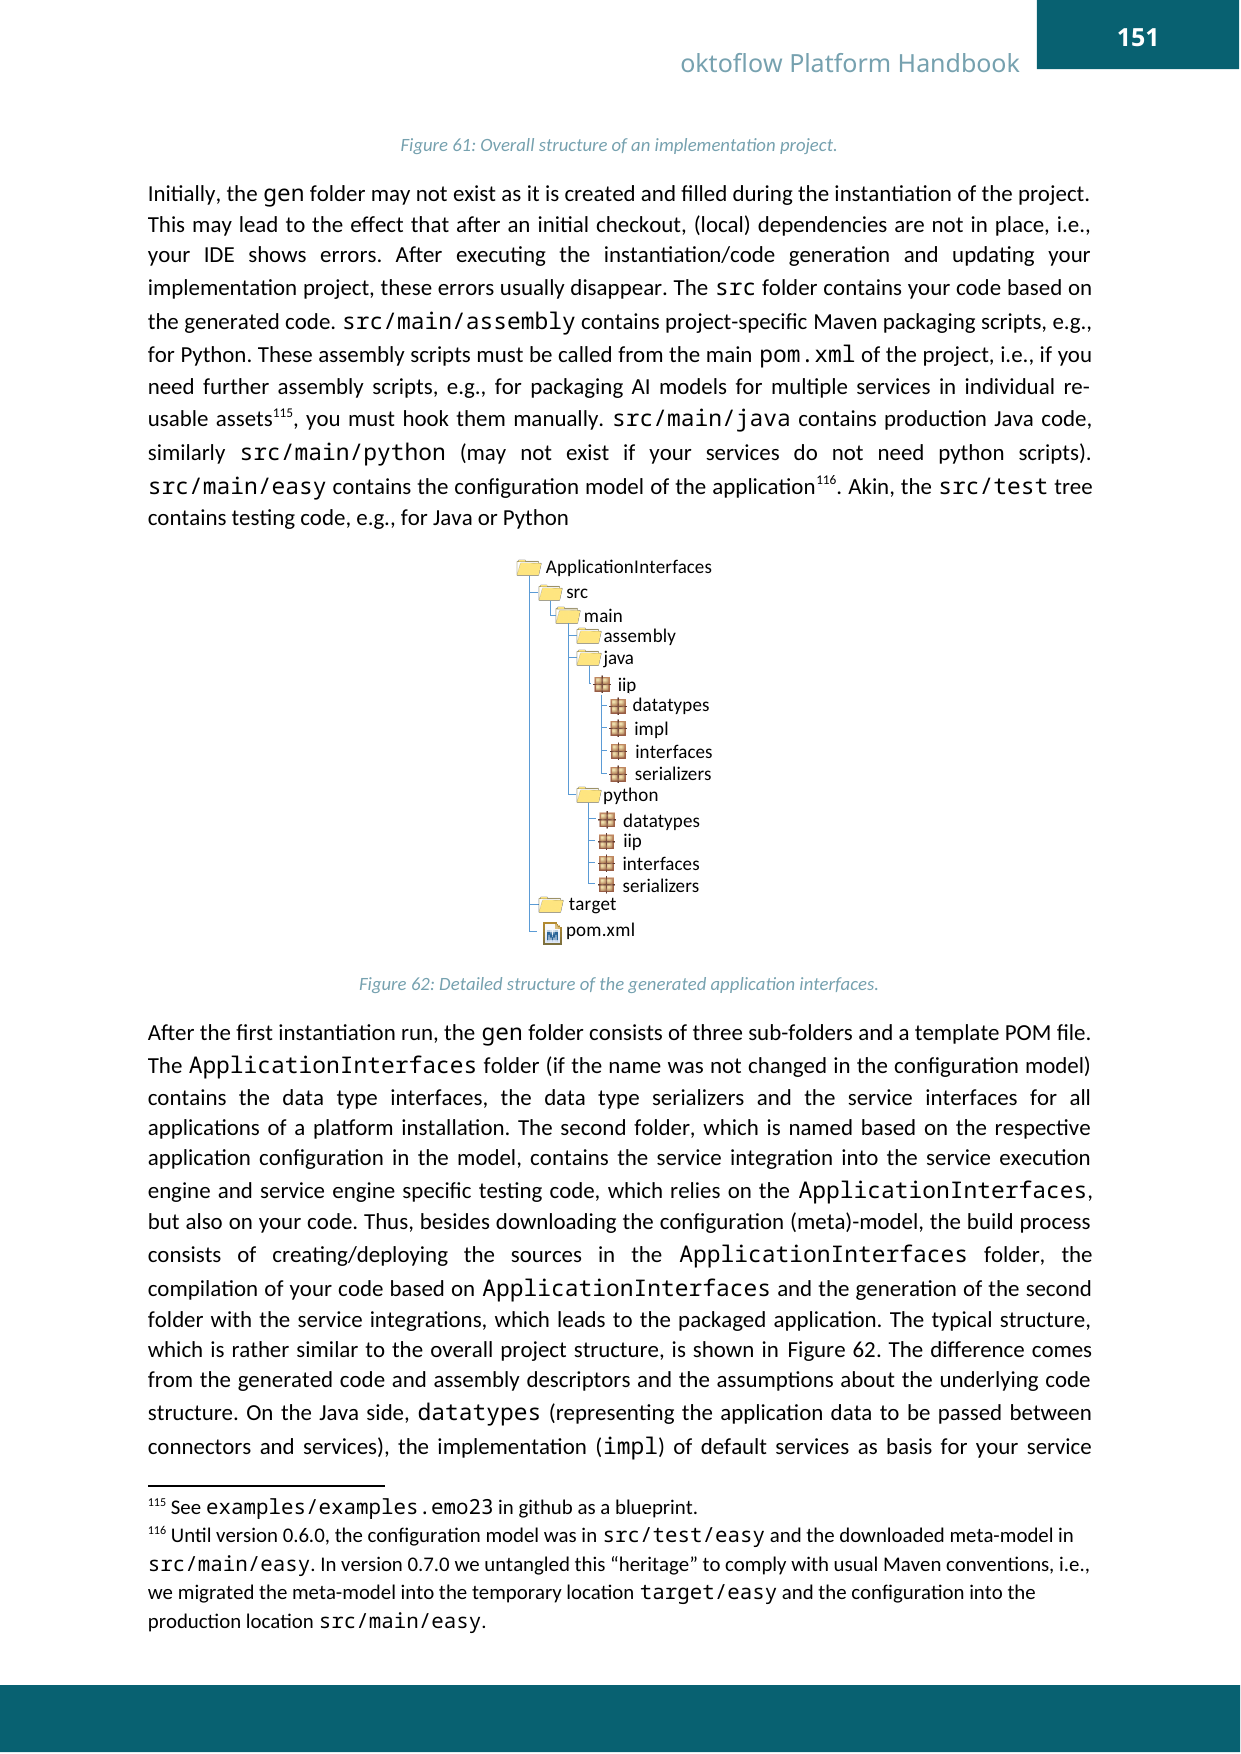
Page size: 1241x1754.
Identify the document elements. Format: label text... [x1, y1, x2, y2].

text Figure 62: Detailed structure of the generated application interfaces. [148, 972, 1093, 995]
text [148, 1016, 1093, 1461]
text Figure 61: Overall structure of an implementation project. [148, 133, 1093, 156]
text Initially, the gen folder may not exist as it is created and filled during the instantiation of the project. This may lead to the effect that after an initial checkout, (local) dependencies are not in place, i.e., your IDE shows errors. After executing the instantiation/code generation and updating your implementation project, these errors usually disappear. The src folder contains your code based on the generated code. src/main/assembly contains project-specific Maven packaging scripts, e.g., for Python. These assembly scripts must be called from the main pom.xml of the project, i.e., if you need further assembly scripts, e.g., for packaging AI models for multiple services in individual re-usable assets, you must hook them manually. src/main/java contains production Java code, similarly src/main/python (may not exist if your services do not need python scripts). src/main/easy contains the configuration model of the application. Akin, the src/test tree contains testing code, e.g., for Java or Python [148, 177, 1093, 531]
